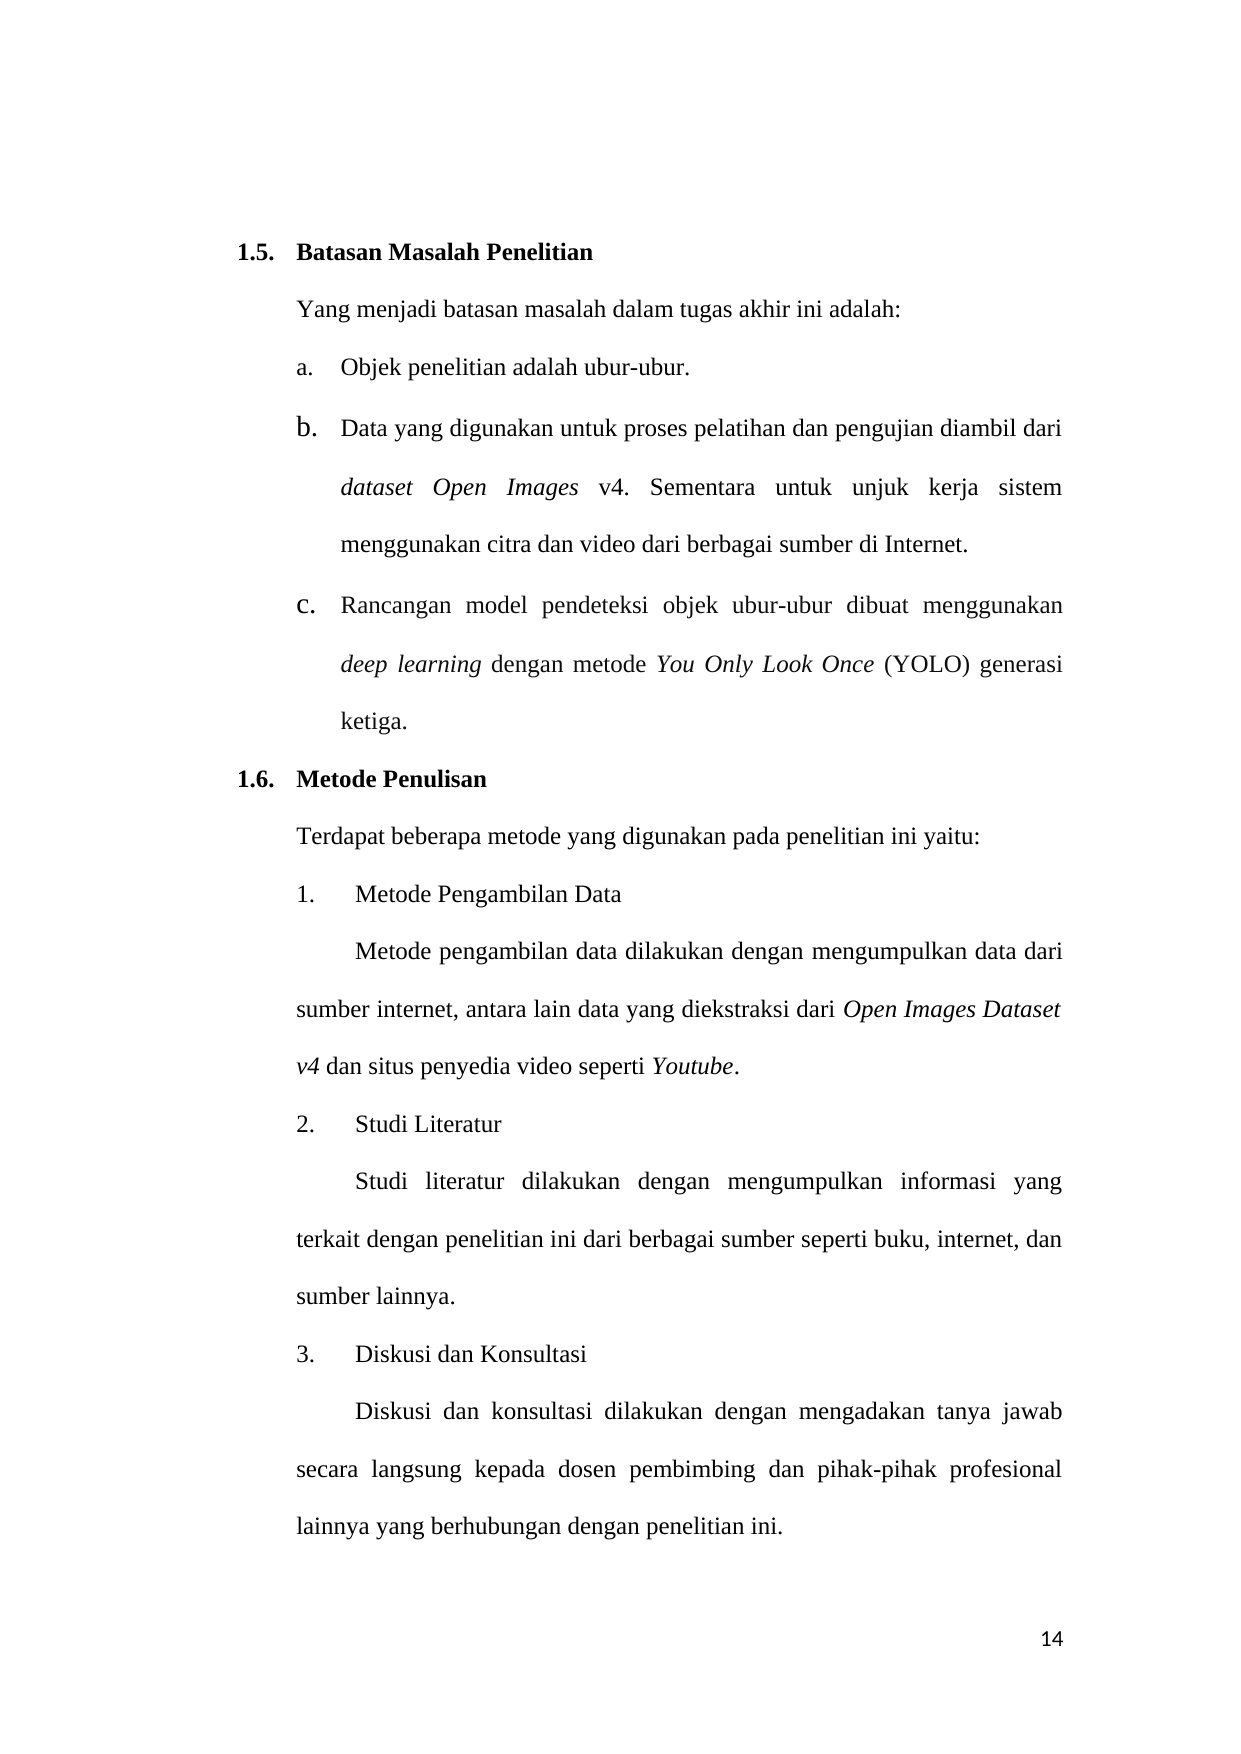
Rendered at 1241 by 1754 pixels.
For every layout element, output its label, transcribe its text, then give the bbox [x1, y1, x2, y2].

list Metode pengambilan data dilakukan dengan mengumpulkan data dari sumber internet, antara lain data yang diekstraksi dari Open Images Dataset v4 dan situs penyedia video seperti Youtube. [296, 936, 1063, 1080]
list Rancangan model pendeteksi objek ubur-ubur dibuat menggunakan deep learning dengan metode You Only Look Once (YOLO) generasi ketiga. [296, 587, 1063, 735]
list Data yang digunakan untuk proses pelatihan dan pengujian diambil dari dataset Open Images v4. Sementara untuk unjuk kerja sistem menggunakan citra dan video dari berbagai sumber di Internet. [296, 409, 1063, 558]
list Batasan Masalah Penelitian [237, 237, 1063, 266]
list Studi Literatur [296, 1109, 1063, 1138]
list Studi literatur dilakukan dengan mengumpulkan informasi yang terkait dengan penelitian ini dari berbagai sumber seperti buku, internet, dan sumber lainnya. [296, 1166, 1063, 1310]
list Yang menjadi batasan masalah dalam tugas akhir ini adalah: [296, 294, 1063, 323]
list Diskusi dan konsultasi dilakukan dengan mengadakan tanya jawab secara langsung kepada dosen pembimbing dan pihak-pihak profesional lainnya yang berhubungan dengan penelitian ini. [296, 1396, 1063, 1540]
list Metode Penulisan [237, 764, 1063, 793]
list Diskusi dan Konsultasi [296, 1339, 1063, 1368]
list Metode Pengambilan Data [296, 879, 1063, 908]
list Objek penelitian adalah ubur-ubur. [296, 352, 1063, 381]
list Terdapat beberapa metode yang digunakan pada penelitian ini yaitu: [296, 821, 1063, 850]
